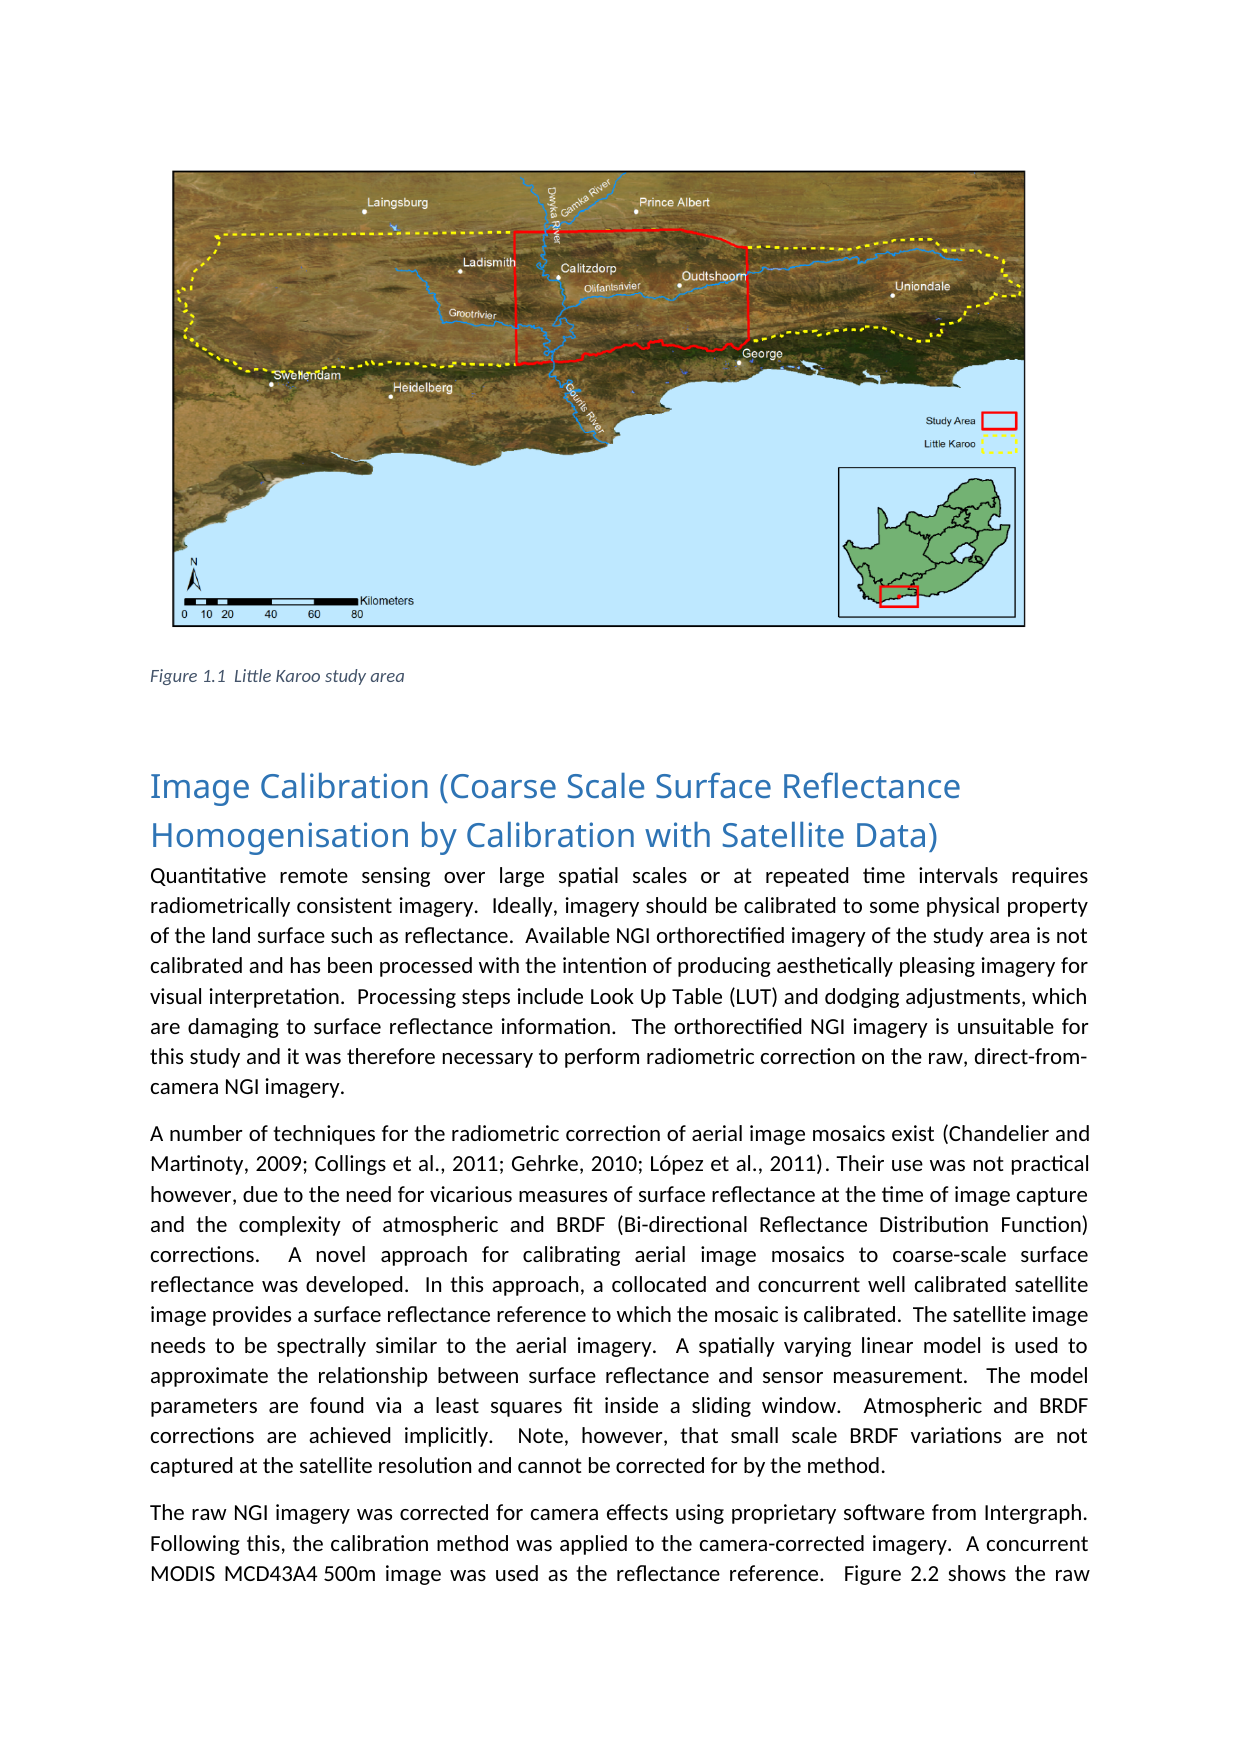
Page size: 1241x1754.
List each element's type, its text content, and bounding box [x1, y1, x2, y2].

text Figure 1.1 Little Karoo study area [150, 664, 1090, 687]
text A number of techniques for the radiometric correction of aerial image mosaics exist (Chandelier and Martinoty, 2009; Collings et al., 2011; Gehrke, 2010; López et al., 2011). Their use was not practical however, due to the need for vicarious measures of surface reflectance at the time of image capture and the complexity of atmospheric and BRDF (Bi-directional Reflectance Distribution Function) corrections. A novel approach for calibrating aerial image mosaics to coarse-scale surface reflectance was developed. In this approach, a collocated and concurrent well calibrated satellite image provides a surface reflectance reference to which the mosaic is calibrated. The satellite image needs to be spectrally similar to the aerial imagery. A spatially varying linear model is used to approximate the relationship between surface reflectance and sensor measurement. The model parameters are found via a least squares fit inside a sliding window. Atmospheric and BRDF corrections are achieved implicitly. Note, however, that small scale BRDF variations are not captured at the satellite resolution and cannot be corrected for by the method. [150, 1119, 1090, 1480]
subtitle Image Calibration (Coarse Scale Surface Reflectance Homogenisation by Calibration with Satellite Data) [150, 763, 1090, 857]
text Quantitative remote sensing over large spatial scales or at repeated time intervals requires radiometrically consistent imagery. Ideally, imagery should be calibrated to some physical property of the land surface such as reflectance. Available NGI orthorectified imagery of the study area is not calibrated and has been processed with the intention of producing aesthetically pleasing imagery for visual interpretation. Processing steps include Look Up Table (LUT) and dodging adjustments, which are damaging to surface reflectance information. The orthorectified NGI imagery is unsuitable for this study and it was therefore necessary to perform radiometric correction on the raw, direct-from-camera NGI imagery. [150, 861, 1090, 1101]
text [150, 1498, 1090, 1587]
picture [150, 150, 1050, 646]
